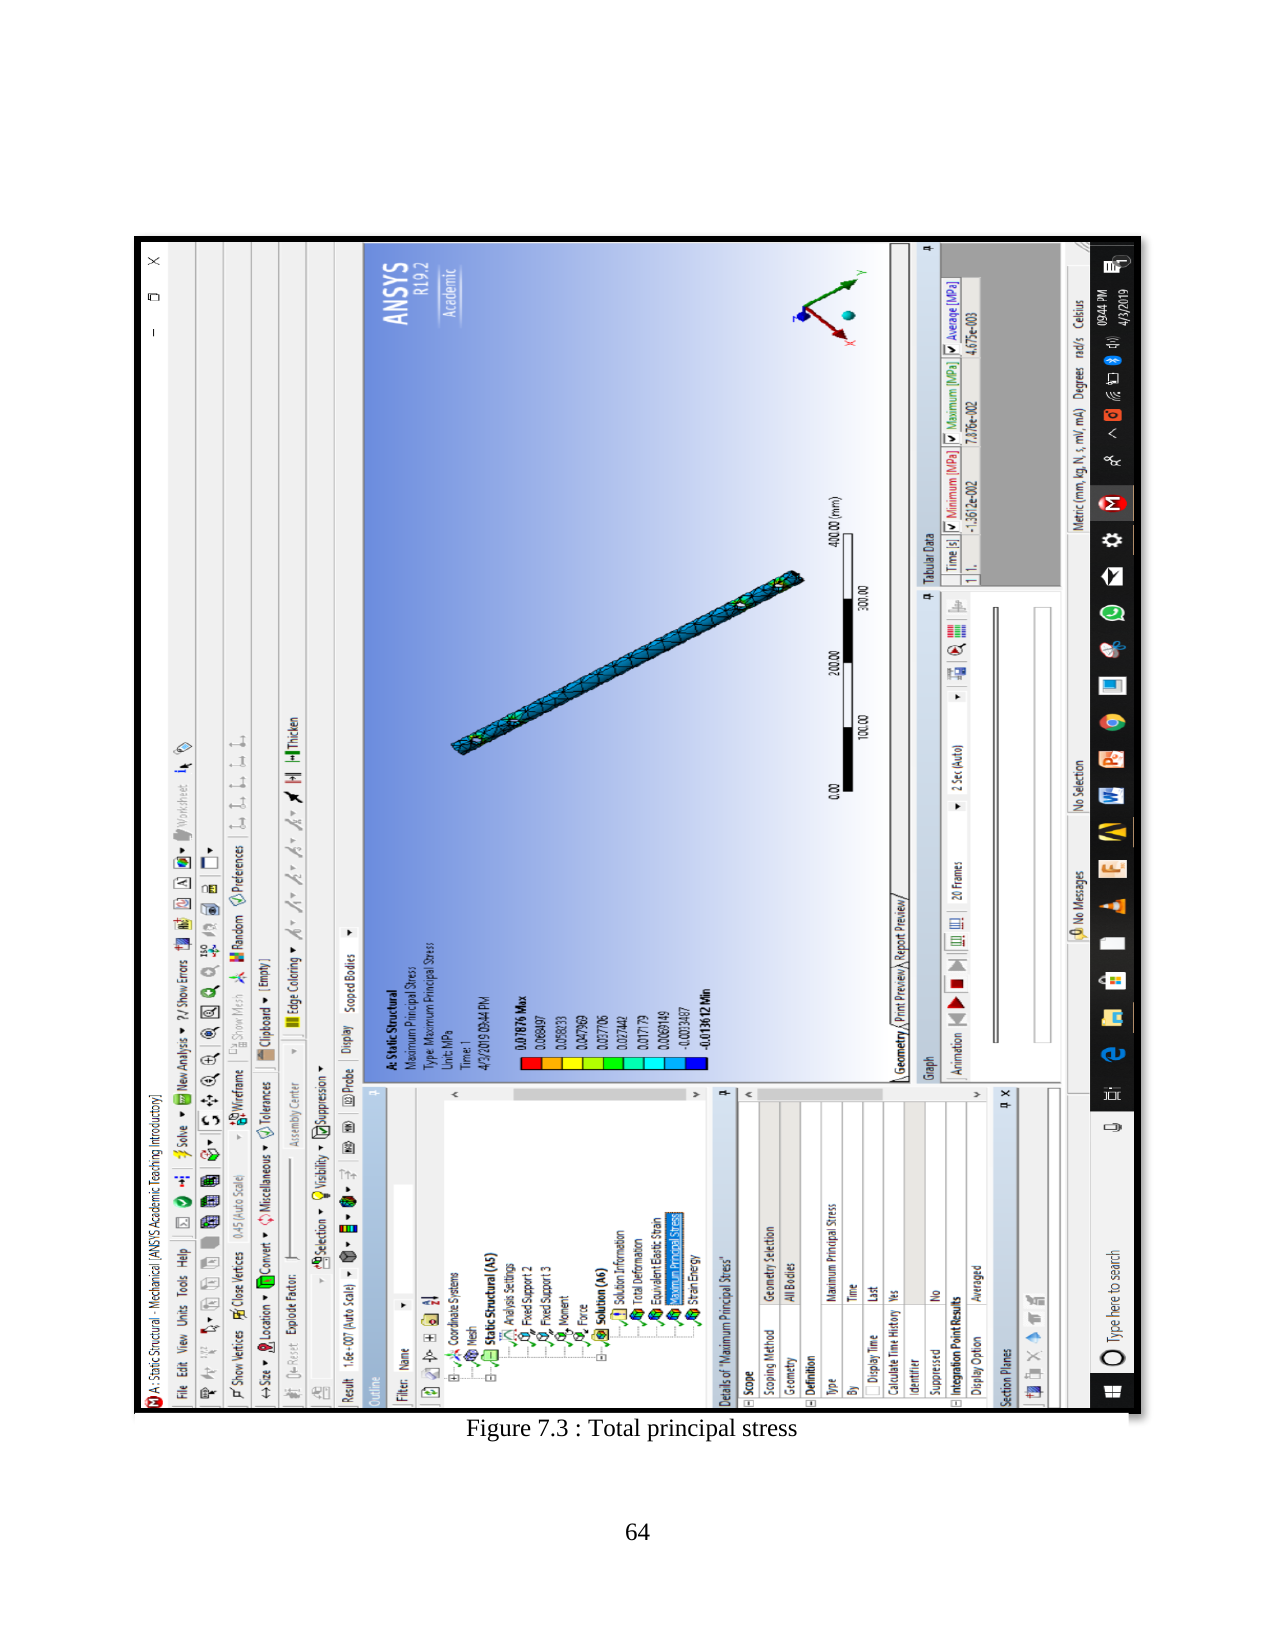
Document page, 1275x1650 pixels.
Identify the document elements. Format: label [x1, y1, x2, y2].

picture [141, 243, 1134, 1408]
